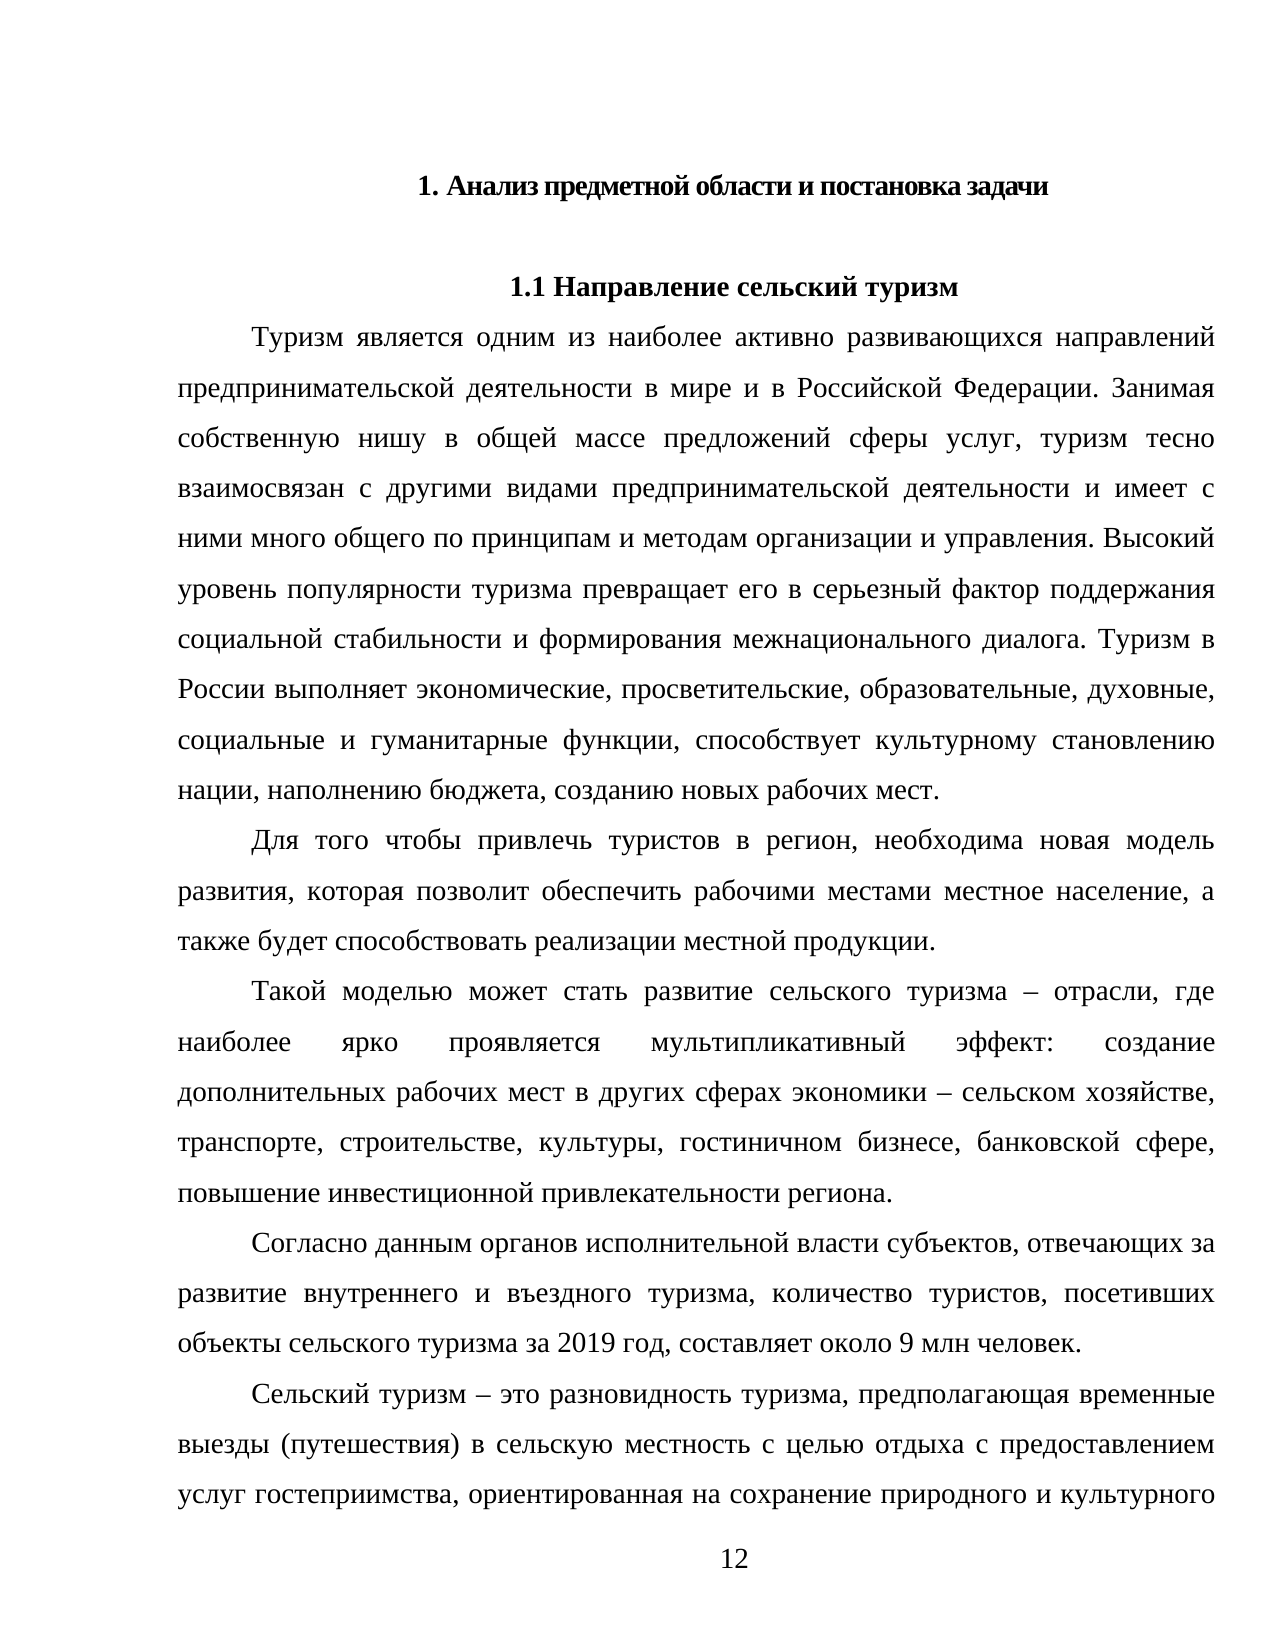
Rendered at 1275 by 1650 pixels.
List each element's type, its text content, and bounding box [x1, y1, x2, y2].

subtitle 1.1 Направление сельский туризм [177, 269, 1216, 303]
subtitle 1. Анализ предметной области и постановка задачи [177, 168, 1216, 202]
text Туризм является одним из наиболее активно развивающихся направлений предпринимательской деятельности в мире и в Российской Федерации. Занимая собственную нишу в общей массе предложений сферы услуг, туризм тесно взаимосвязан с другими видами предпринимательской деятельности и имеет с ними много общего по принципам и методам организации и управления. Высокий уровень популярности туризма превращает его в серьезный фактор поддержания социальной стабильности и формирования межнационального диалога. Туризм в России выполняет экономические, просветительские, образовательные, духовные, социальные и гуманитарные функции, способствует культурному становлению нации, наполнению бюджета, созданию новых рабочих мест. [177, 319, 1216, 806]
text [177, 1376, 1216, 1510]
text Такой моделью может стать развитие сельского туризма – отрасли, где наиболее ярко проявляется мультипликативный эффект: создание дополнительных рабочих мест в других сферах экономики – сельском хозяйстве, транспорте, строительстве, культуры, гостиничном бизнесе, банковской сфере, повышение инвестиционной привлекательности региона. [177, 973, 1216, 1208]
text Для того чтобы привлечь туристов в регион, необходима новая модель развития, которая позволит обеспечить рабочими местами местное население, а также будет способствовать реализации местной продукции. [177, 822, 1216, 957]
text Согласно данным органов исполнительной власти субъектов, отвечающих за развитие внутреннего и въездного туризма, количество туристов, посетивших объекты сельского туризма за 2019 год, составляет около 9 млн человек. [177, 1225, 1216, 1359]
